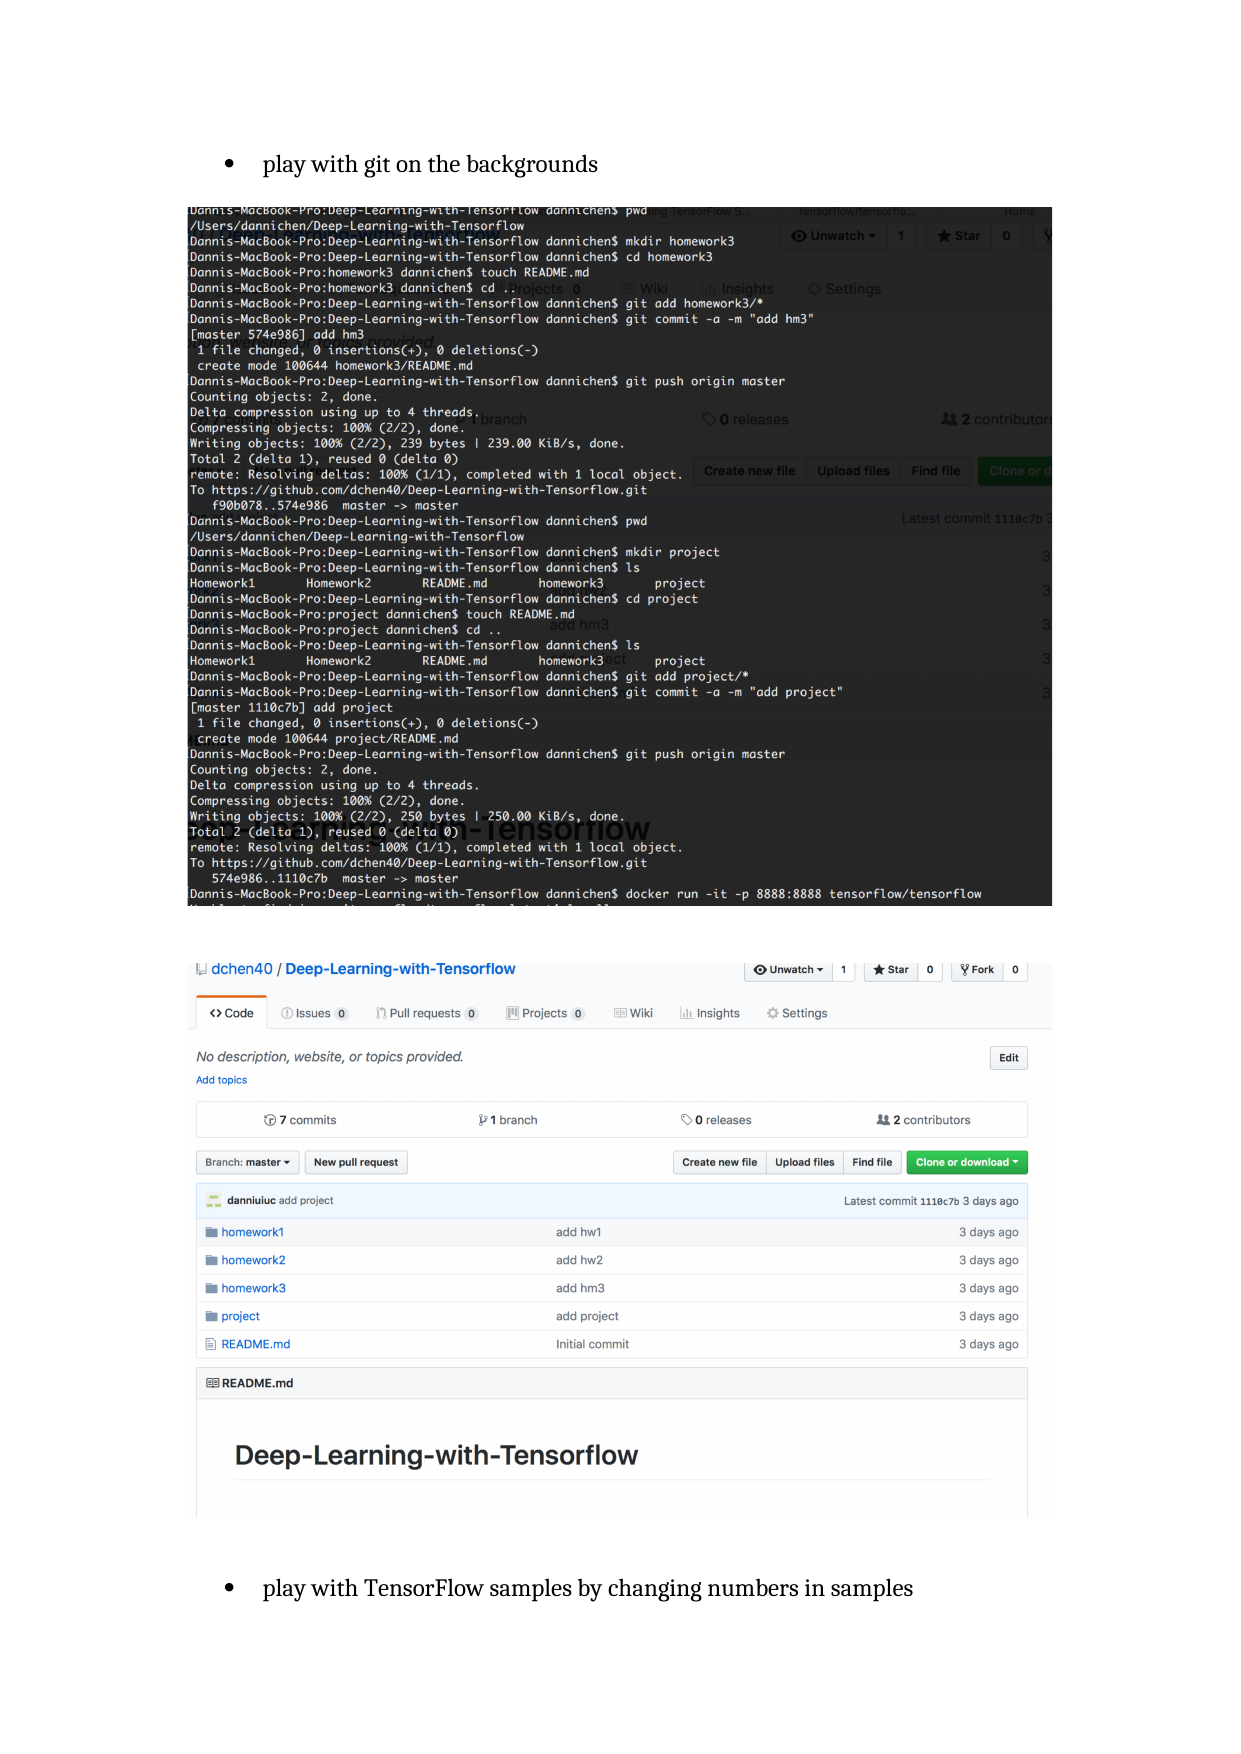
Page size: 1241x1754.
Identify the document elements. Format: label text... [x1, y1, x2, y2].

list play with git on the backgrounds [225, 150, 1053, 179]
picture [187, 963, 1053, 1517]
picture [187, 207, 1053, 906]
list play with TensorFlow samples by changing numbers in samples [225, 1574, 1053, 1603]
